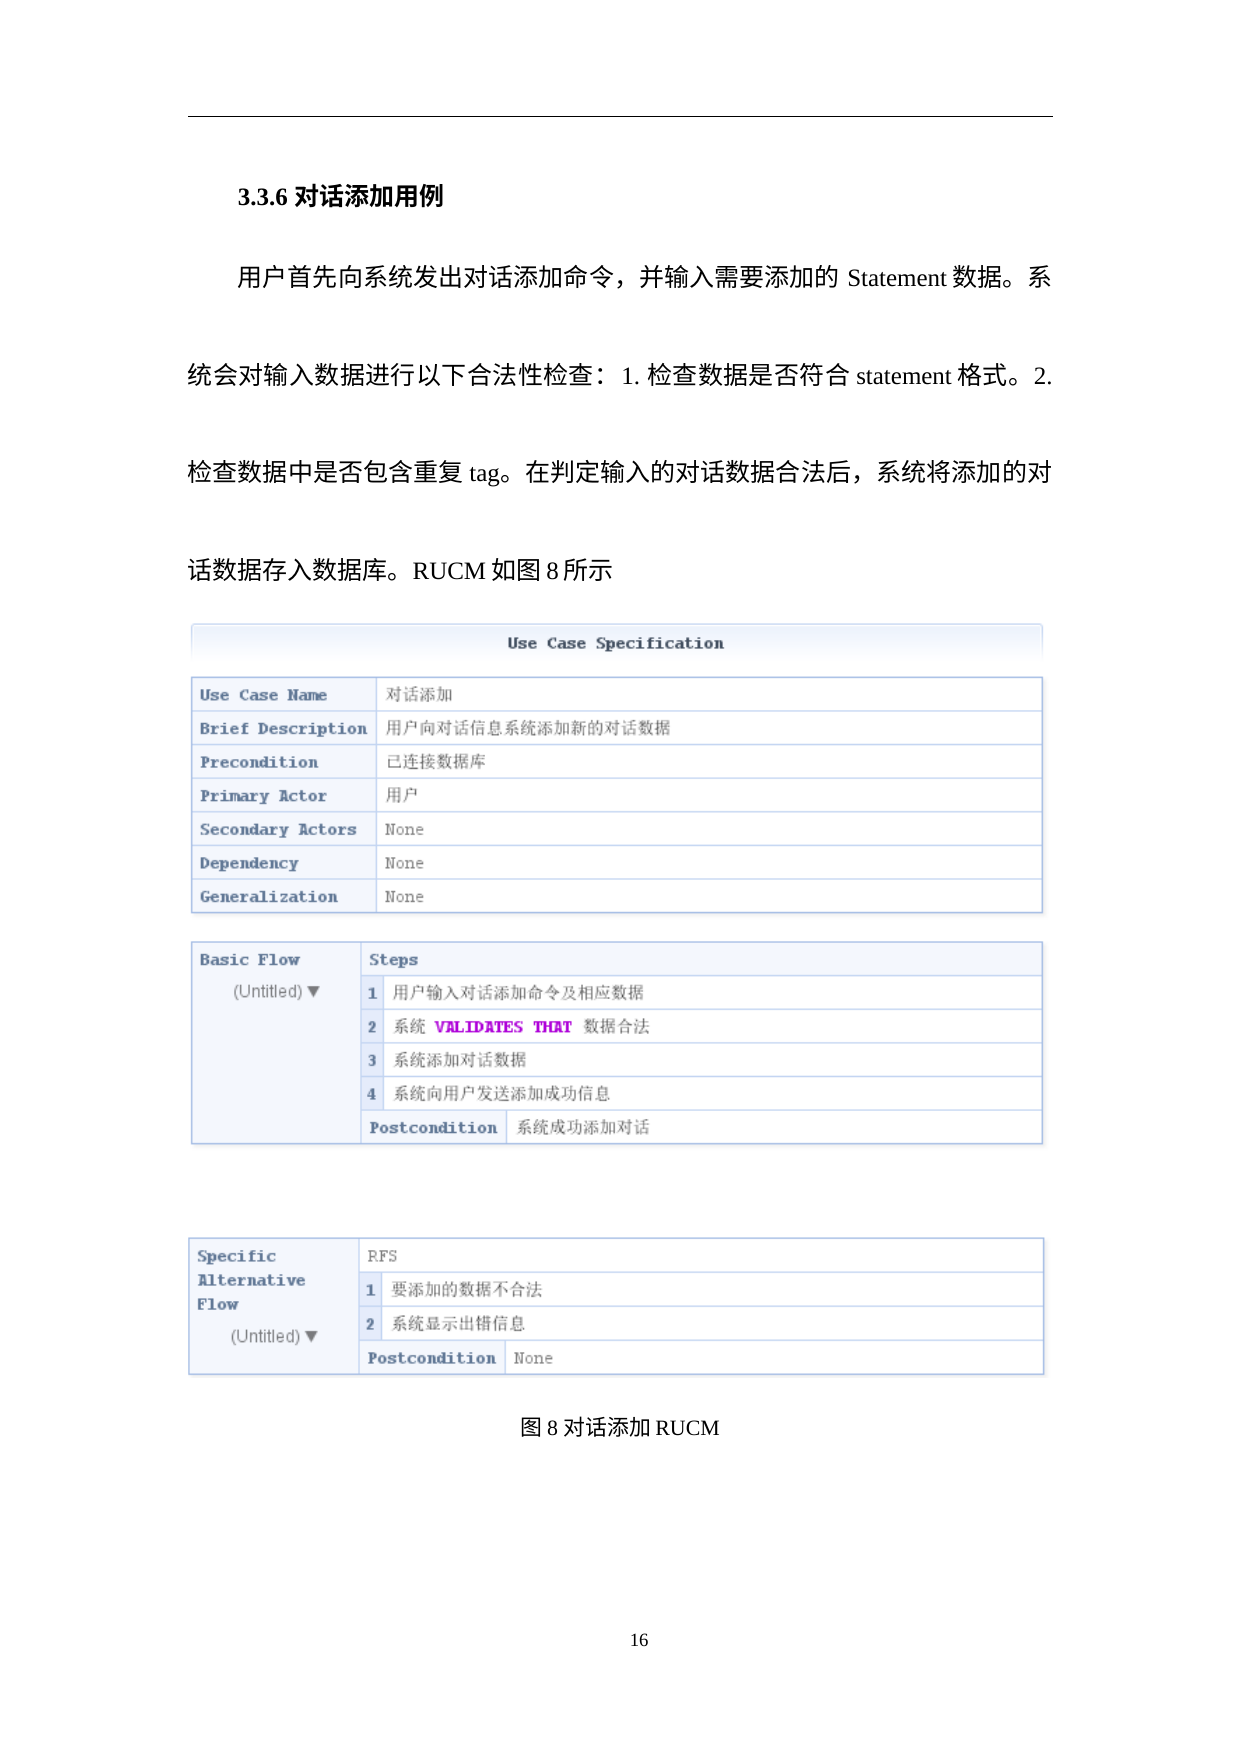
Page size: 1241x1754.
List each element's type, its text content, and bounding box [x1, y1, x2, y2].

text 图8 对话添加RUCM [187, 1409, 1053, 1442]
picture [187, 618, 1053, 1153]
picture [187, 1232, 1053, 1378]
text 用户首先向系统发出对话添加命令，并输入需要添加的Statement数据。系统会对输入数据进行以下合法性检查：1. 检查数据是否符合statement格式。2. 检查数据中是否包含重复tag。在判定输入的对话数据合法后，系统将添加的对话数据存入数据库。RUCM如图8所示 [187, 243, 1053, 601]
subtitle 3.3.6 对话添加用例 [187, 162, 1053, 227]
